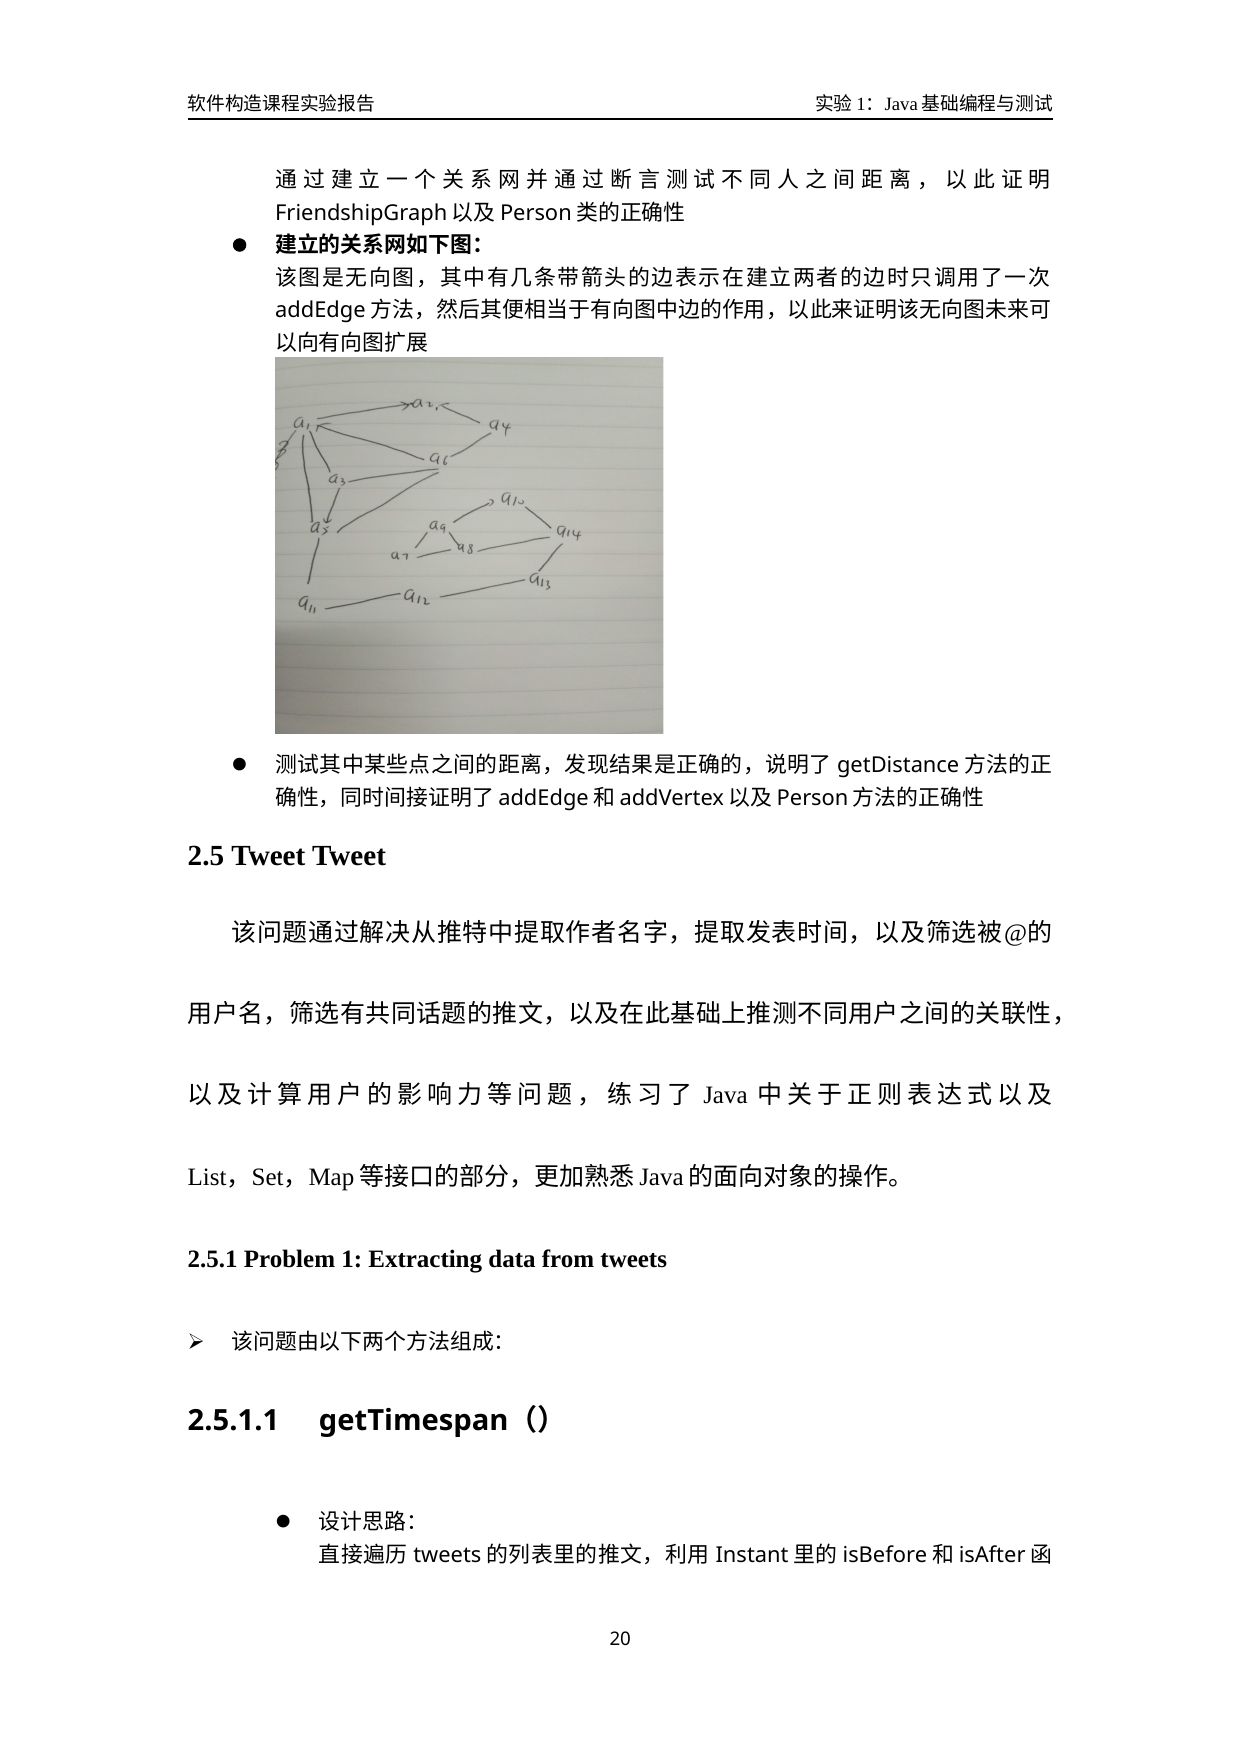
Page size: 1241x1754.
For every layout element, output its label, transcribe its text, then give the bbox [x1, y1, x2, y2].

list 通过建立一个关系网并通过断言测试不同人之间距离，以此证明FriendshipGraph以及Person类的正确性 [275, 162, 1053, 227]
subtitle getTimespan（） [187, 1385, 1053, 1450]
list 该图是无向图，其中有几条带箭头的边表示在建立两者的边时只调用了一次addEdge方法，然后其便相当于有向图中边的作用，以此来证明该无向图未来可以向有向图扩展 [275, 259, 1053, 357]
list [319, 1536, 1053, 1569]
subtitle Problem 1: Extracting data from tweets [187, 1243, 1053, 1275]
list 该问题由以下两个方法组成： [187, 1323, 1053, 1356]
text 该问题通过解决从推特中提取作者名字，提取发表时间，以及筛选被@的用户名，筛选有共同话题的推文，以及在此基础上推测不同用户之间的关联性，以及计算用户的影响力等问题，练习了Java中关于正则表达式以及List，Set，Map等接口的部分，更加熟悉Java的面向对象的操作。 [187, 898, 1053, 1207]
list 设计思路： [275, 1504, 1053, 1536]
list 建立的关系网如下图： [231, 227, 1053, 259]
subtitle Tweet Tweet [187, 822, 1053, 887]
picture [275, 357, 664, 734]
list 测试其中某些点之间的距离，发现结果是正确的，说明了getDistance方法的正确性，同时间接证明了addEdge和addVertex以及Person方法的正确性 [231, 747, 1053, 812]
